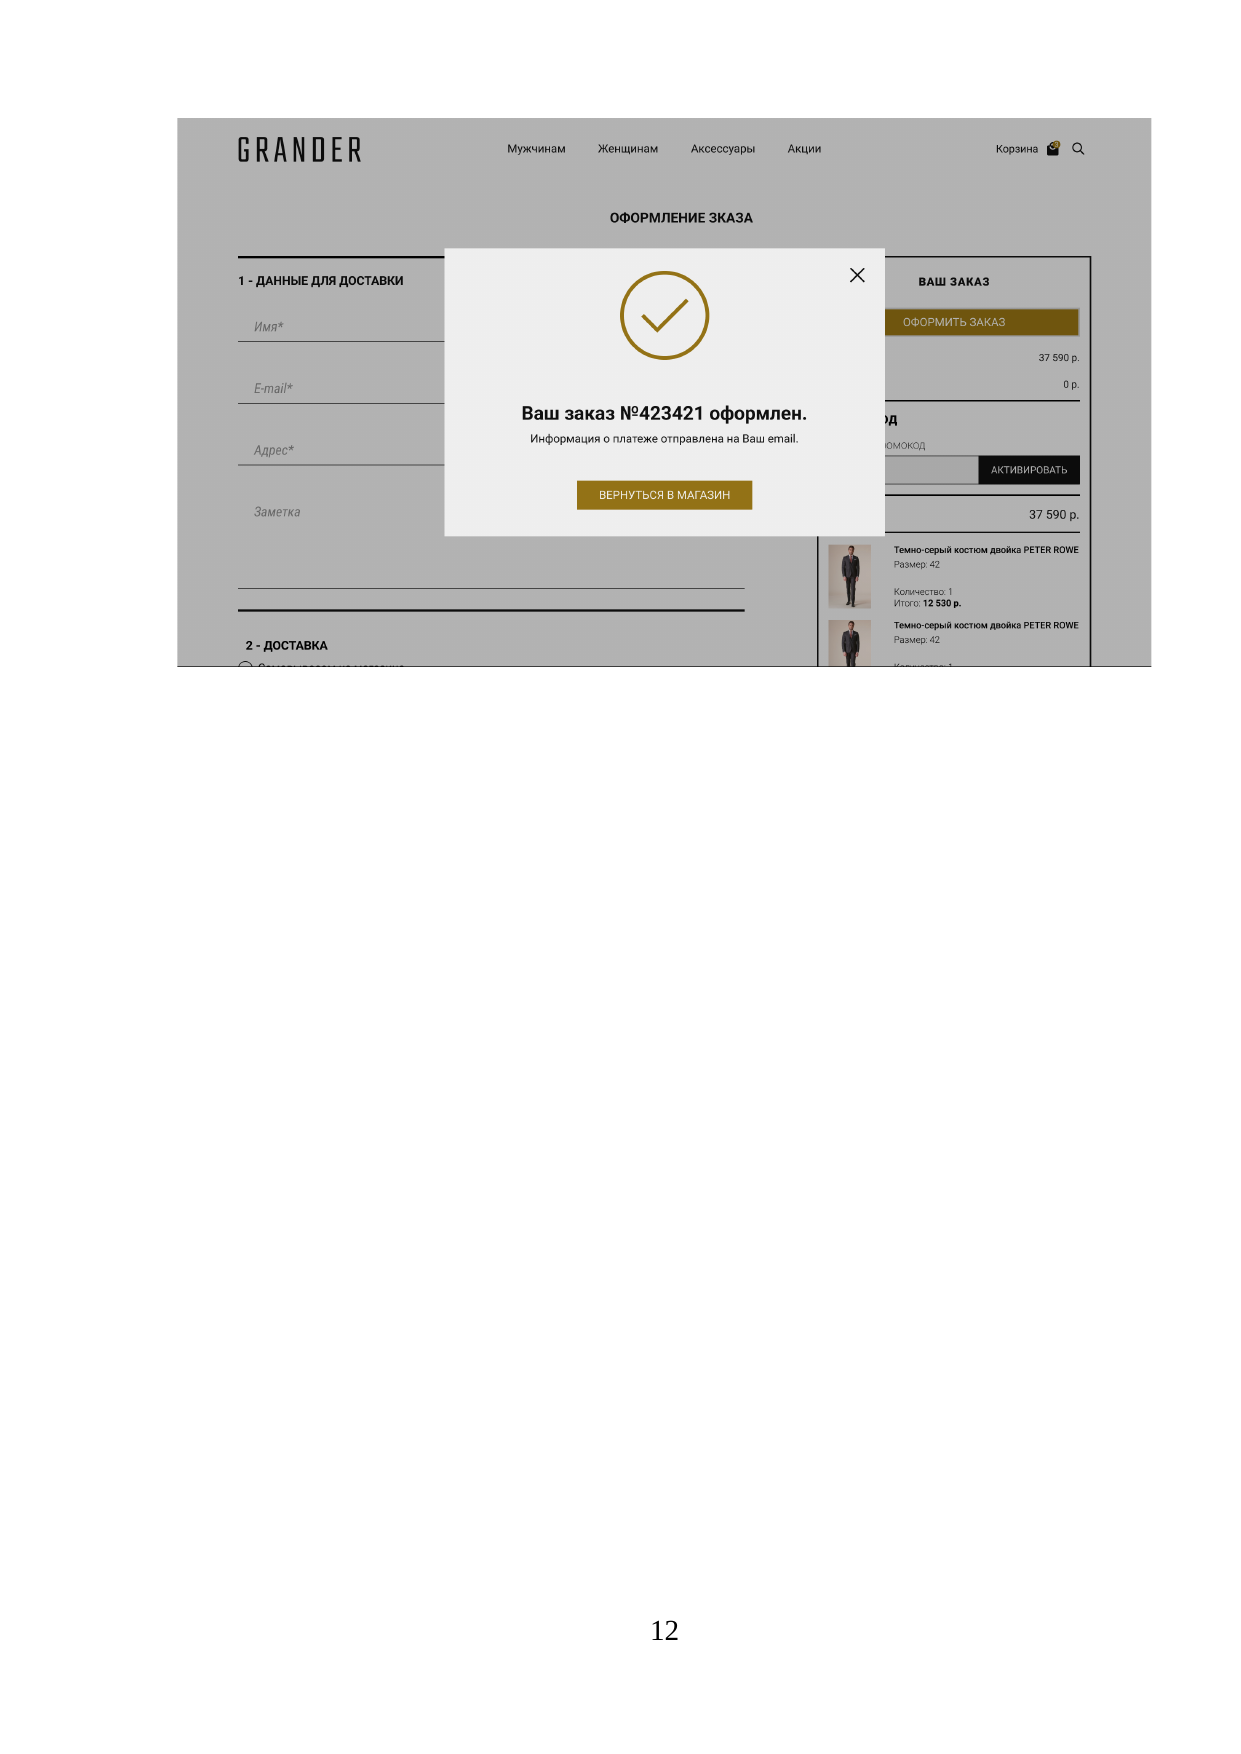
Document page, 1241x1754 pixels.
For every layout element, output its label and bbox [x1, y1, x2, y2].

picture [177, 118, 1152, 667]
